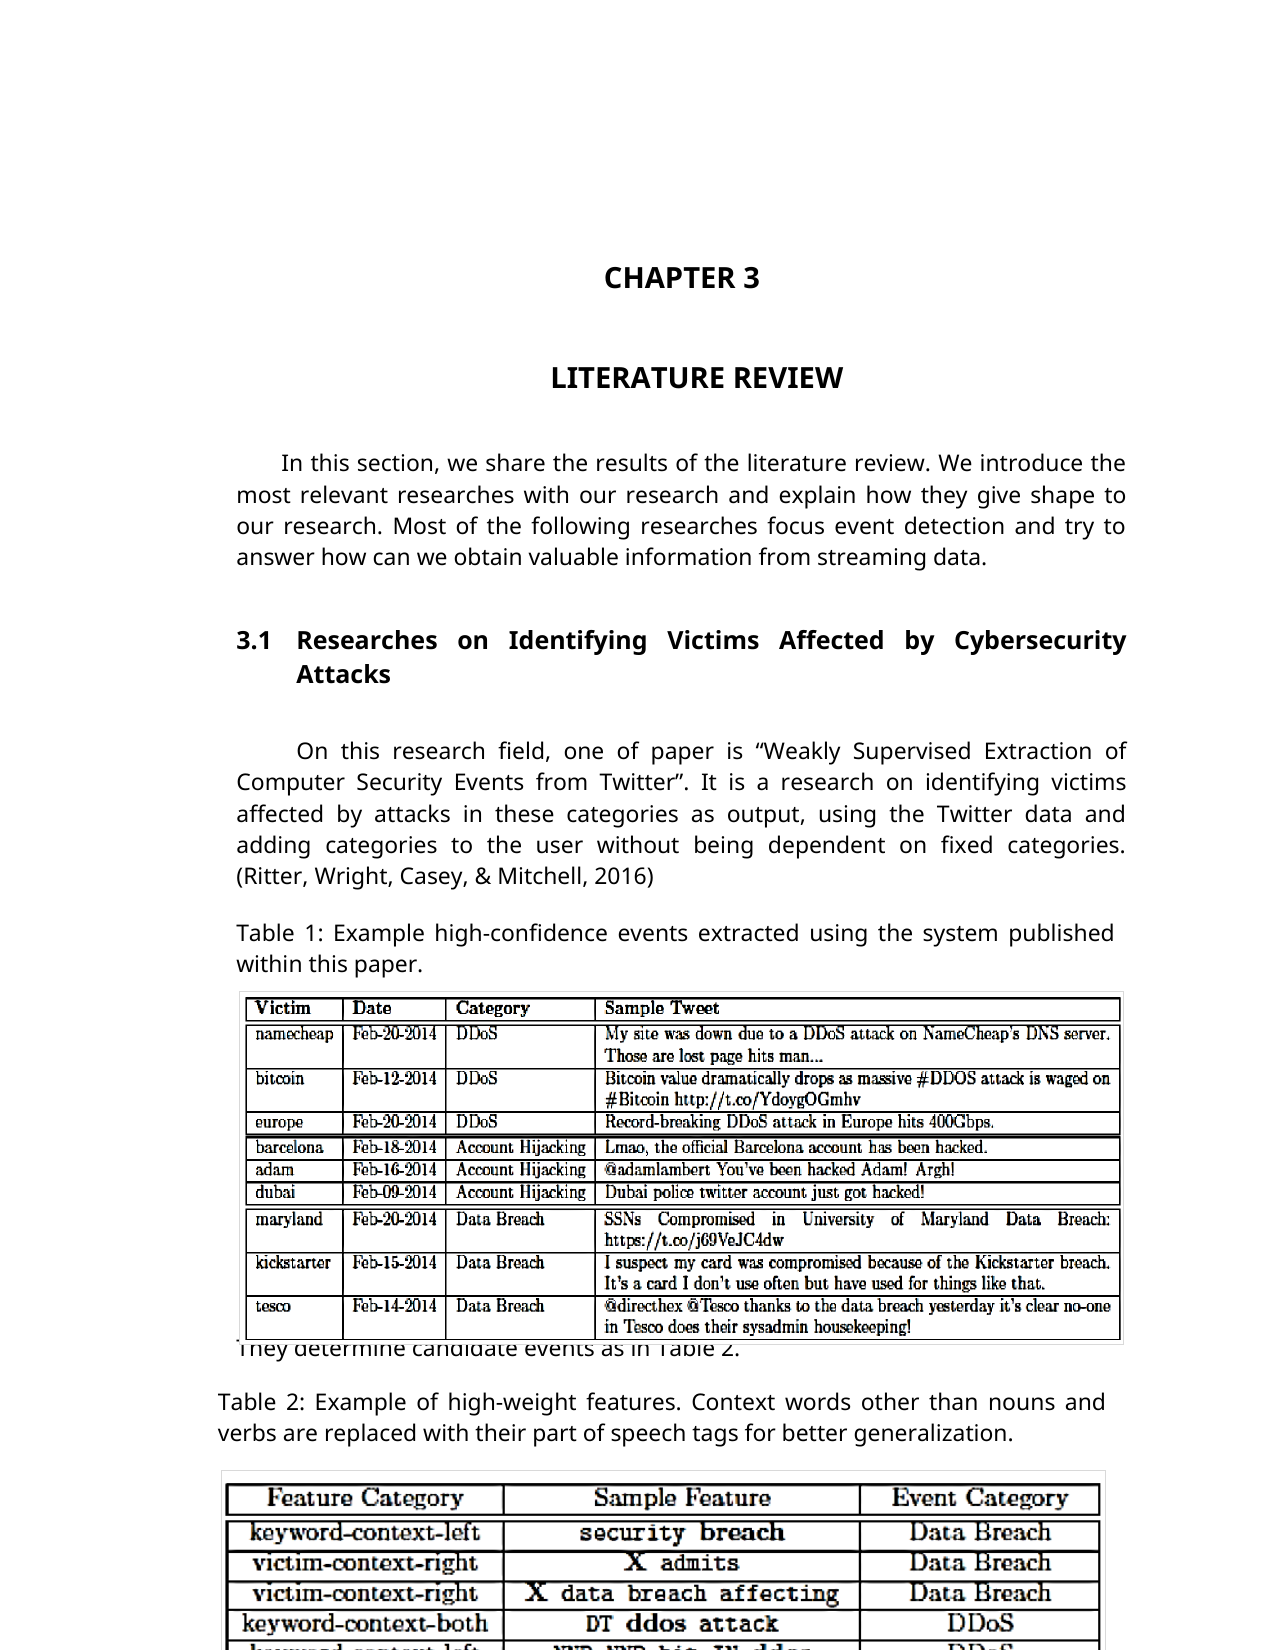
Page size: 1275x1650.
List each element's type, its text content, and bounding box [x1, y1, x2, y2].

subtitle Researches on Identifying Victims Affected by Cybersecurity Attacks [236, 622, 1127, 724]
picture [222, 1471, 1105, 1650]
picture [240, 992, 1123, 1344]
text They determine candidate events as in Table 2. [236, 1332, 1127, 1363]
text In this section, we share the results of the literature review. We introduce the most relevant researches with our research and explain how they give shape to our research. Most of the following researches focus event detection and try to answer how can we obtain valuable information from streaming data. [236, 447, 1127, 572]
text CHAPTER 3 [236, 257, 1127, 297]
text On this research field, one of paper is “Weakly Supervised Extraction of Computer Security Events from Twitter”. It is a research on identifying victims affected by attacks in these categories as output, using the Twitter data and adding categories to the user without being dependent on fixed categories. (Ritter, Wright, Casey, & Mitchell, 2016) [236, 735, 1127, 891]
subtitle LITERATURE REVIEW [236, 358, 1127, 397]
